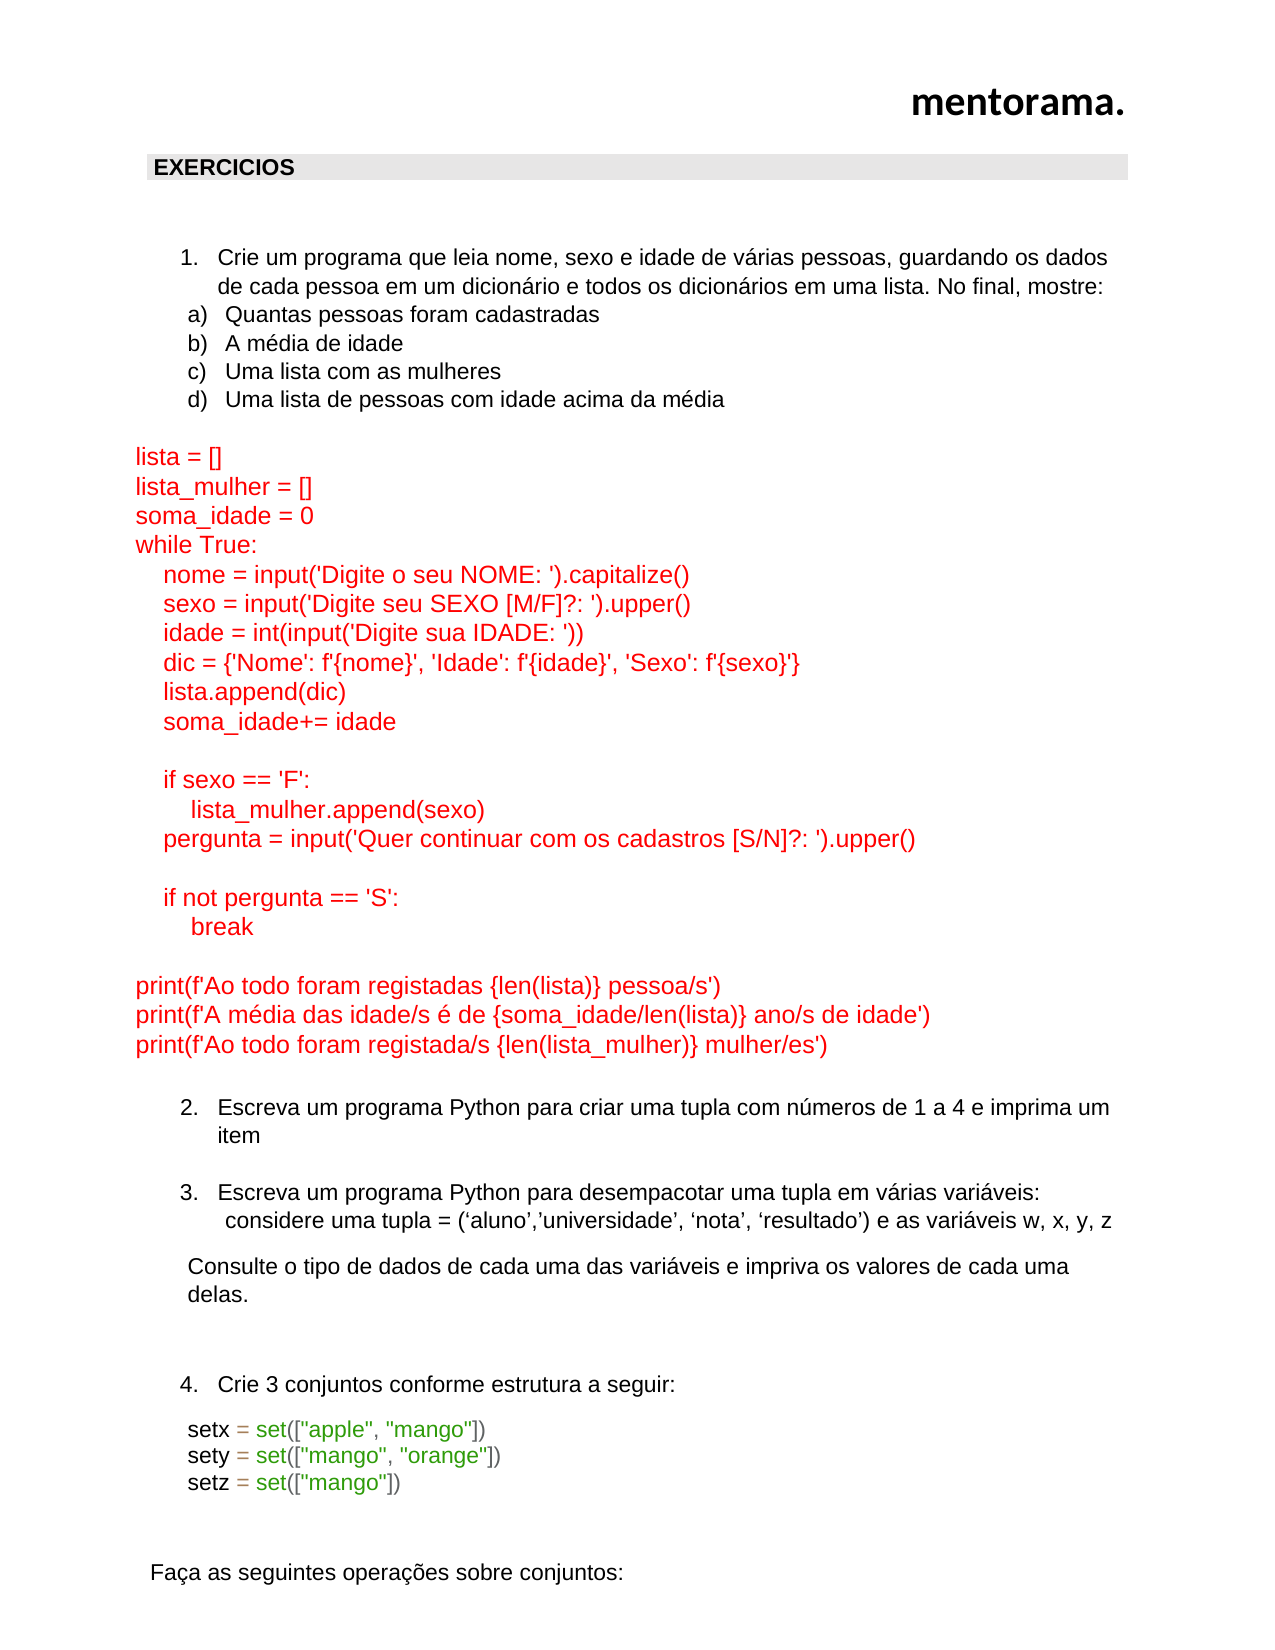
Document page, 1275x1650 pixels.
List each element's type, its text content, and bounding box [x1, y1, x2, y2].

text sexo = input('Digite seu SEXO [M/F]?: ').upper() [135, 589, 1139, 618]
text lista = [] [135, 442, 1139, 471]
text break [135, 912, 1139, 941]
text print(f'Ao todo foram registada/s {len(lista_mulher)} mulher/es') [135, 1029, 1139, 1058]
text soma_idade = 0 [135, 501, 1139, 529]
text Consulte o tipo de dados de cada uma das variáveis e impriva os valores de cada uma delas. [187, 1253, 1071, 1307]
text nome = input('Digite o seu NOME: ').capitalize() [135, 559, 1139, 588]
text print(f'A média das idade/s é de {soma_idade/len(lista)} ano/s de idade') [135, 1000, 1139, 1029]
list Quantas pessoas foram cadastradas [187, 301, 1139, 328]
text considere uma tupla = (‘aluno’,’universidade’, ‘nota’, ‘resultado’) e as variáveis w, x, y, z [225, 1207, 1139, 1234]
text lista_mulher = [] [135, 471, 1139, 500]
text dic = {'Nome': f'{nome}', 'Idade': f'{idade}', 'Sexo': f'{sexo}'} [135, 648, 1139, 676]
text sety = set(["mango", "orange"]) setz = set(["mango"]) [187, 1442, 503, 1495]
text pergunta = input('Quer continuar com os cadastros [S/N]?: ').upper() [135, 824, 1139, 853]
list A média de idade [187, 329, 1139, 356]
list Uma lista com as mulheres [187, 358, 1139, 384]
list Crie 3 conjuntos conforme estrutura a seguir: [179, 1371, 1139, 1397]
text while True: [135, 530, 1139, 559]
text Faça as seguintes operações sobre conjuntos: [150, 1559, 1139, 1585]
text if sexo == 'F': [135, 765, 1139, 794]
text print(f'Ao todo foram registadas {len(lista)} pessoa/s') [135, 971, 1139, 999]
text soma_idade+= idade [135, 706, 1139, 735]
list Escreva um programa Python para criar uma tupla com números de 1 a 4 e imprima um item [180, 1094, 1118, 1148]
list Uma lista de pessoas com idade acima da média [187, 386, 1139, 413]
text lista_mulher.append(sexo) [135, 794, 1139, 823]
text lista.append(dic) [135, 677, 1139, 706]
text idade = int(input('Digite sua IDADE: ')) [135, 618, 1139, 647]
text if not pergunta == 'S': [135, 883, 1139, 911]
list Crie um programa que leia nome, sexo e idade de várias pessoas, guardando os dados de cada pessoa em um dicionário e todos os dicionários em uma lista. No final, mostre: [180, 244, 1116, 299]
list Escreva um programa Python para desempacotar uma tupla em várias variáveis: [179, 1179, 1139, 1205]
subtitle mentorama. [135, 75, 1126, 126]
text setx = set(["apple", "mango"]) [187, 1416, 1139, 1442]
